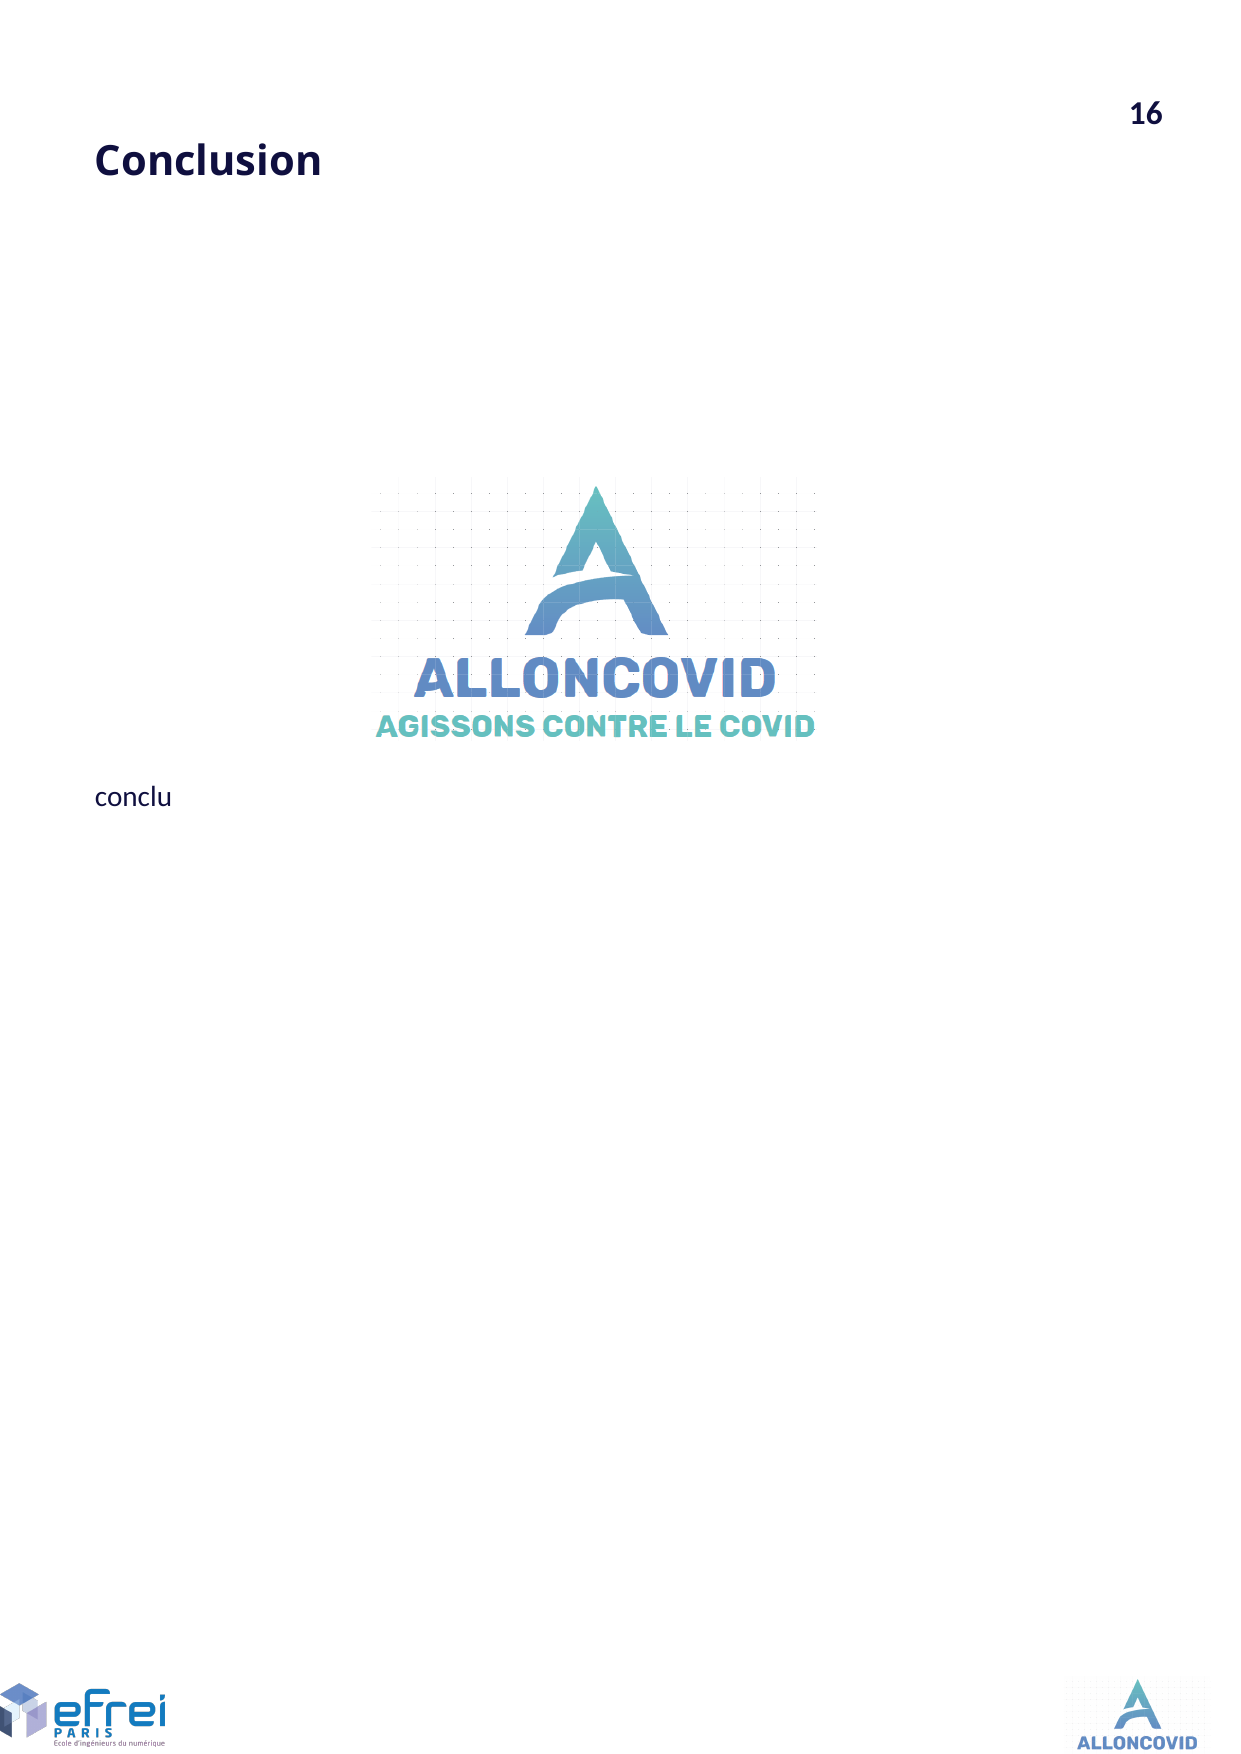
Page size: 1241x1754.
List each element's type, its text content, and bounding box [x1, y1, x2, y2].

picture [371, 477, 817, 741]
picture [1063, 1676, 1211, 1754]
picture [0, 1683, 165, 1747]
table_header Conclusion [83, 91, 596, 234]
table_header conclu [95, 458, 1142, 814]
